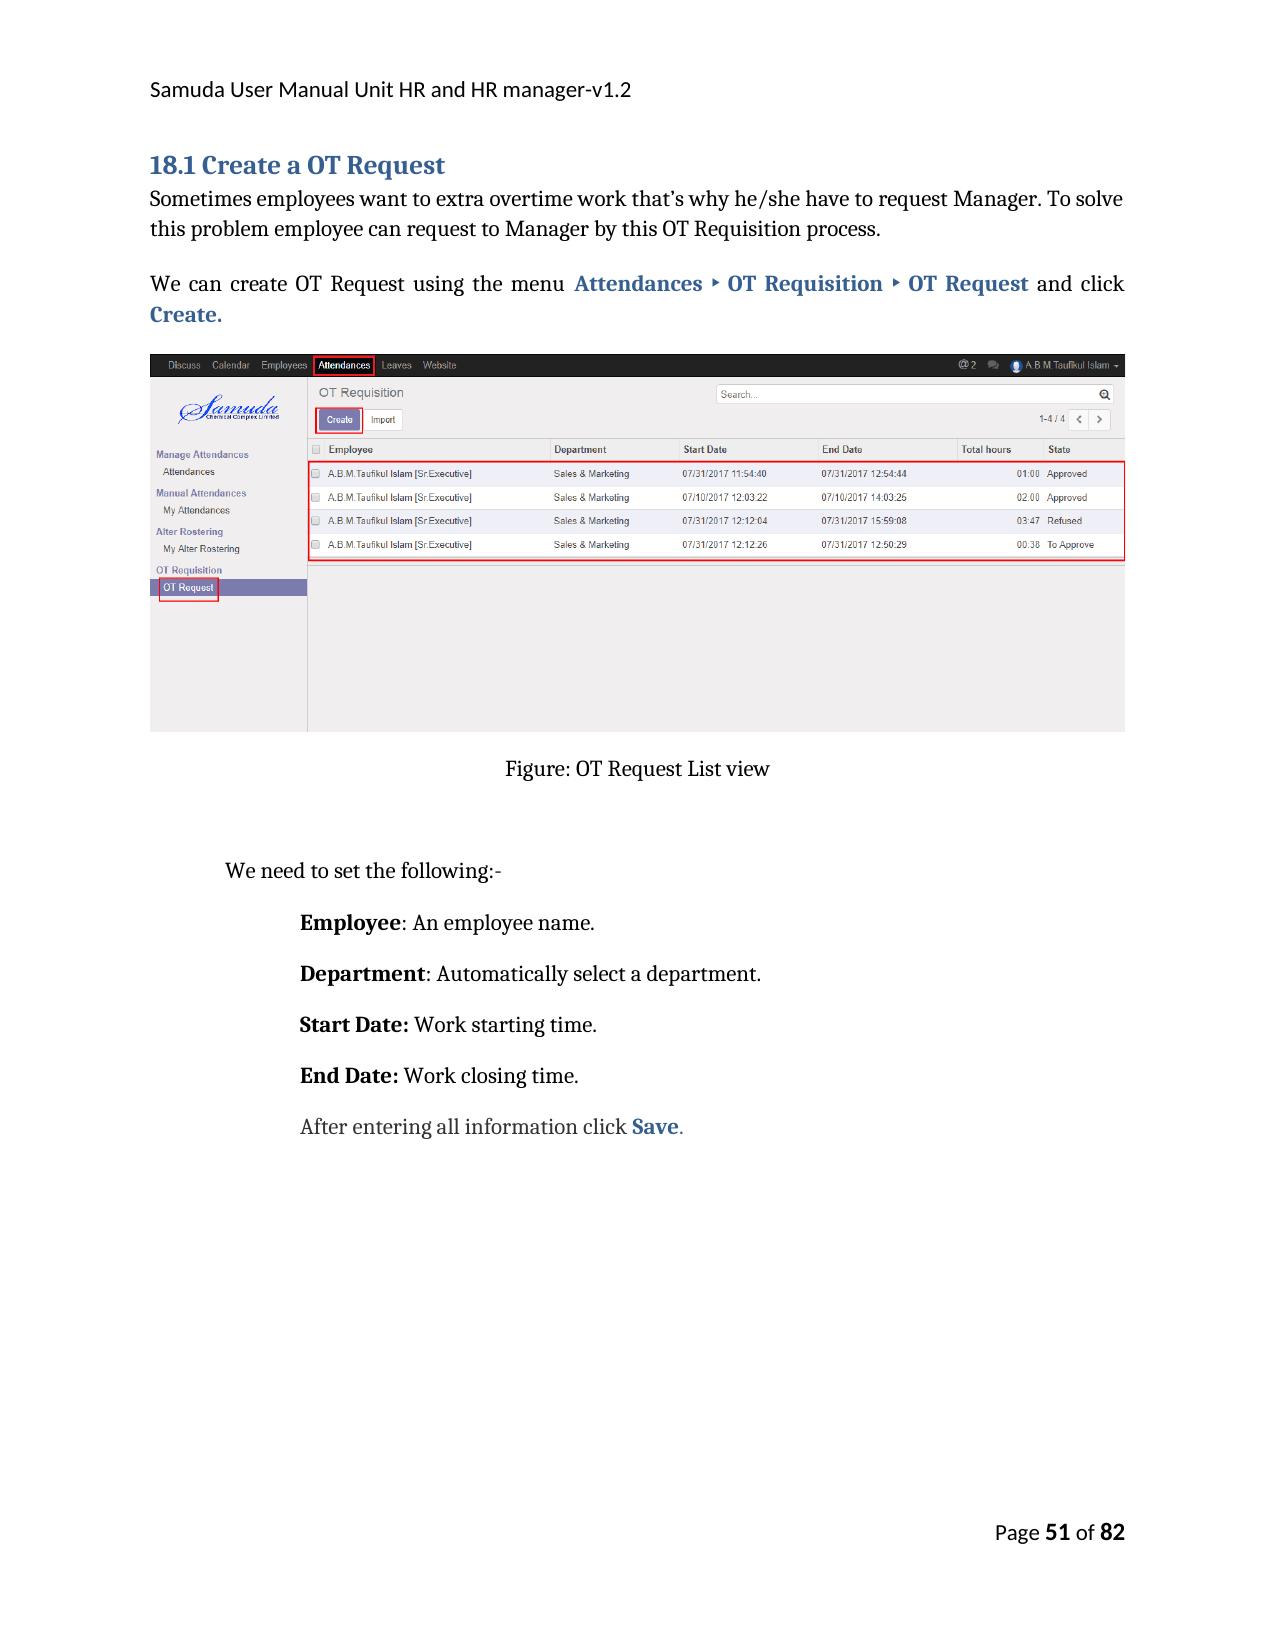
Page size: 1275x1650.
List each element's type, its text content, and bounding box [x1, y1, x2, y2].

text End Date: Work closing time. [187, 1062, 1125, 1089]
text Employee: An employee name. [187, 909, 1125, 936]
picture [150, 353, 1125, 732]
text Start Date: Work starting time. [187, 1011, 1125, 1038]
text After entering all information click Save. [150, 1113, 1125, 1140]
text Figure: OT Request List view [150, 756, 1125, 782]
text Department: Automatically select a department. [187, 960, 1125, 987]
text We need to set the following:- [150, 858, 1125, 884]
text We can create OT Request using the menu Attendances ‣ OT Requisition ‣ OT Request and click Create. [150, 267, 1125, 328]
subtitle 18.1 Create a OT Request [150, 150, 1125, 181]
text Sometimes employees want to extra overtime work that’s why he/she have to request Manager. To solve this problem employee can request to Manager by this OT Requisition process. [150, 186, 1125, 242]
